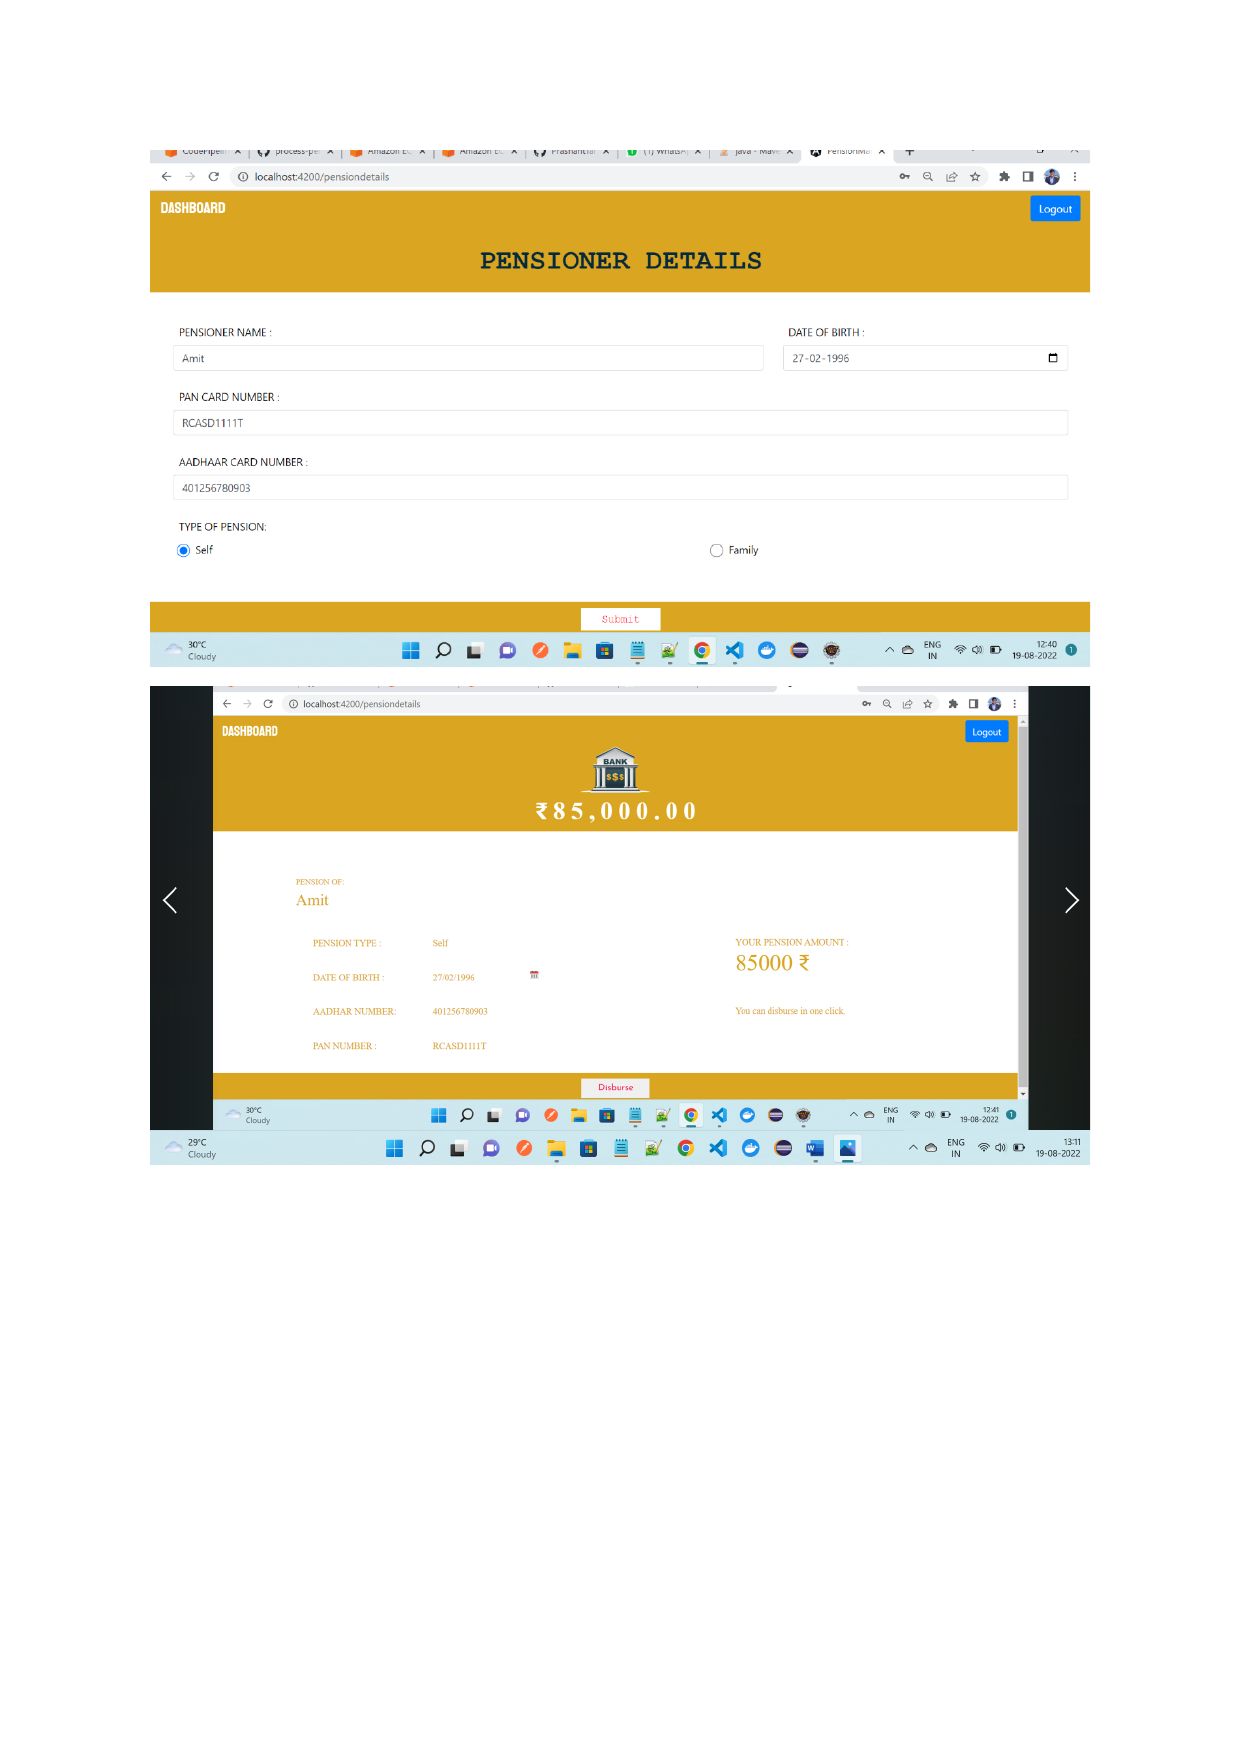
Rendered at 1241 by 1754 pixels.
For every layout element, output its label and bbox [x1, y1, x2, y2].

picture [150, 686, 1091, 1165]
picture [150, 150, 1091, 667]
